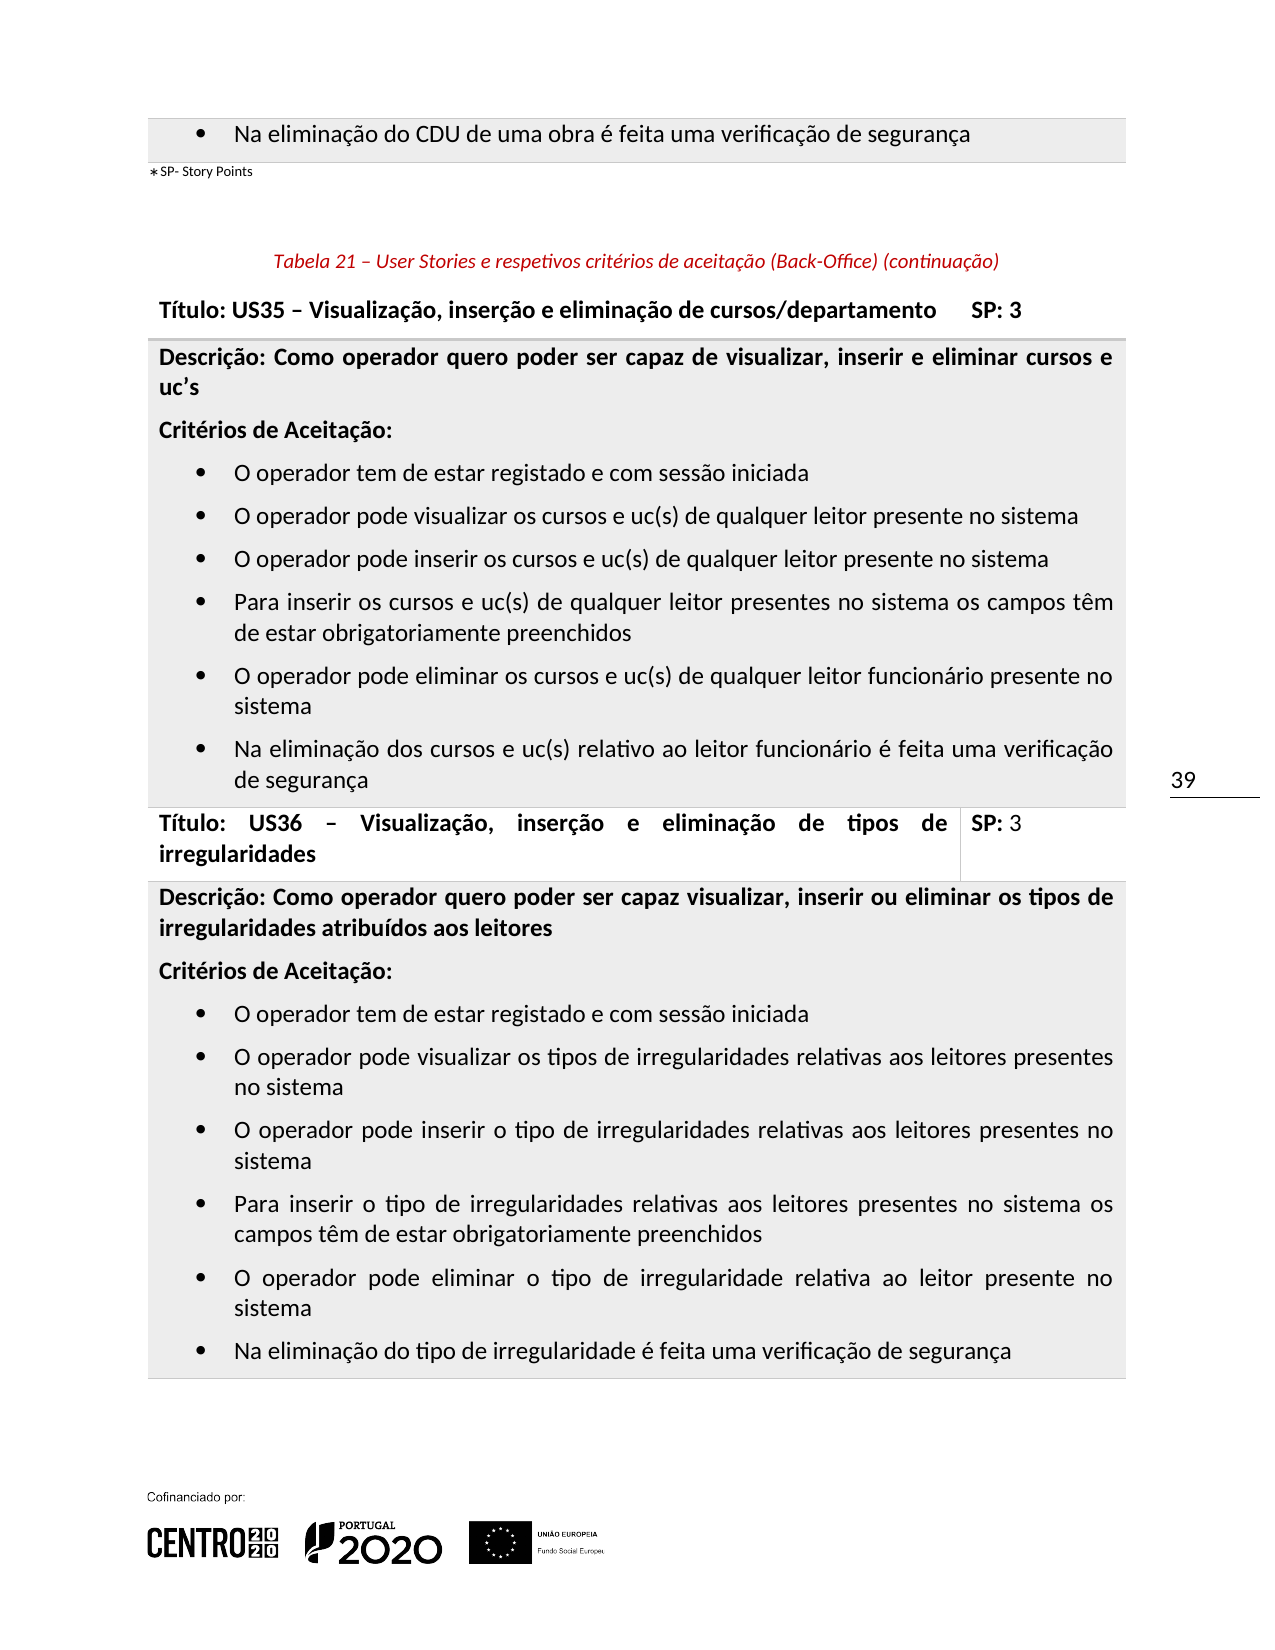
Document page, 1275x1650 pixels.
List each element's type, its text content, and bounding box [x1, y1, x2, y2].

table_cell Descrição: Como operador quero poder ser capaz visualizar, inserir ou eliminar os tipos de irregularidades atribuídos aos leitores Critérios de Aceitação: O operador tem de estar registado e com sessão iniciada O operador pode visualizar os tipos de irregularidades relativas aos leitores presentes no sistema O operador pode inserir o tipo de irregularidades relativas aos leitores presentes no sistema Para inserir o tipo de irregularidades relativas aos leitores presentes no sistema os campos têm de estar obrigatoriamente preenchidos O operador pode eliminar o tipo de irregularidade relativa ao leitor presente no sistema Na eliminação do tipo de irregularidade é feita uma verificação de segurança [148, 882, 1126, 1378]
table_header Título: US35 – Visualização, inserção e eliminação de cursos/departamento [148, 295, 960, 337]
table_cell Descrição: Como operador quero poder ser capaz de visualizar, inserir e eliminar cursos e uc’s Critérios de Aceitação: O operador tem de estar registado e com sessão iniciada O operador pode visualizar os cursos e uc(s) de qualquer leitor presente no sistema O operador pode inserir os cursos e uc(s) de qualquer leitor presente no sistema Para inserir os cursos e uc(s) de qualquer leitor presentes no sistema os campos têm de estar obrigatoriamente preenchidos O operador pode eliminar os cursos e uc(s) de qualquer leitor funcionário presente no sistema Na eliminação dos cursos e uc(s) relativo ao leitor funcionário é feita uma verificação de segurança [148, 341, 1126, 807]
picture [147, 1492, 605, 1564]
table_cell Título: US36 – Visualização, inserção e eliminação de tipos de irregularidades [148, 808, 960, 881]
table_cell SP: 3 [961, 808, 1126, 881]
table_header SP: 3 [960, 295, 1126, 337]
text *SP- Story Points [148, 162, 1127, 193]
